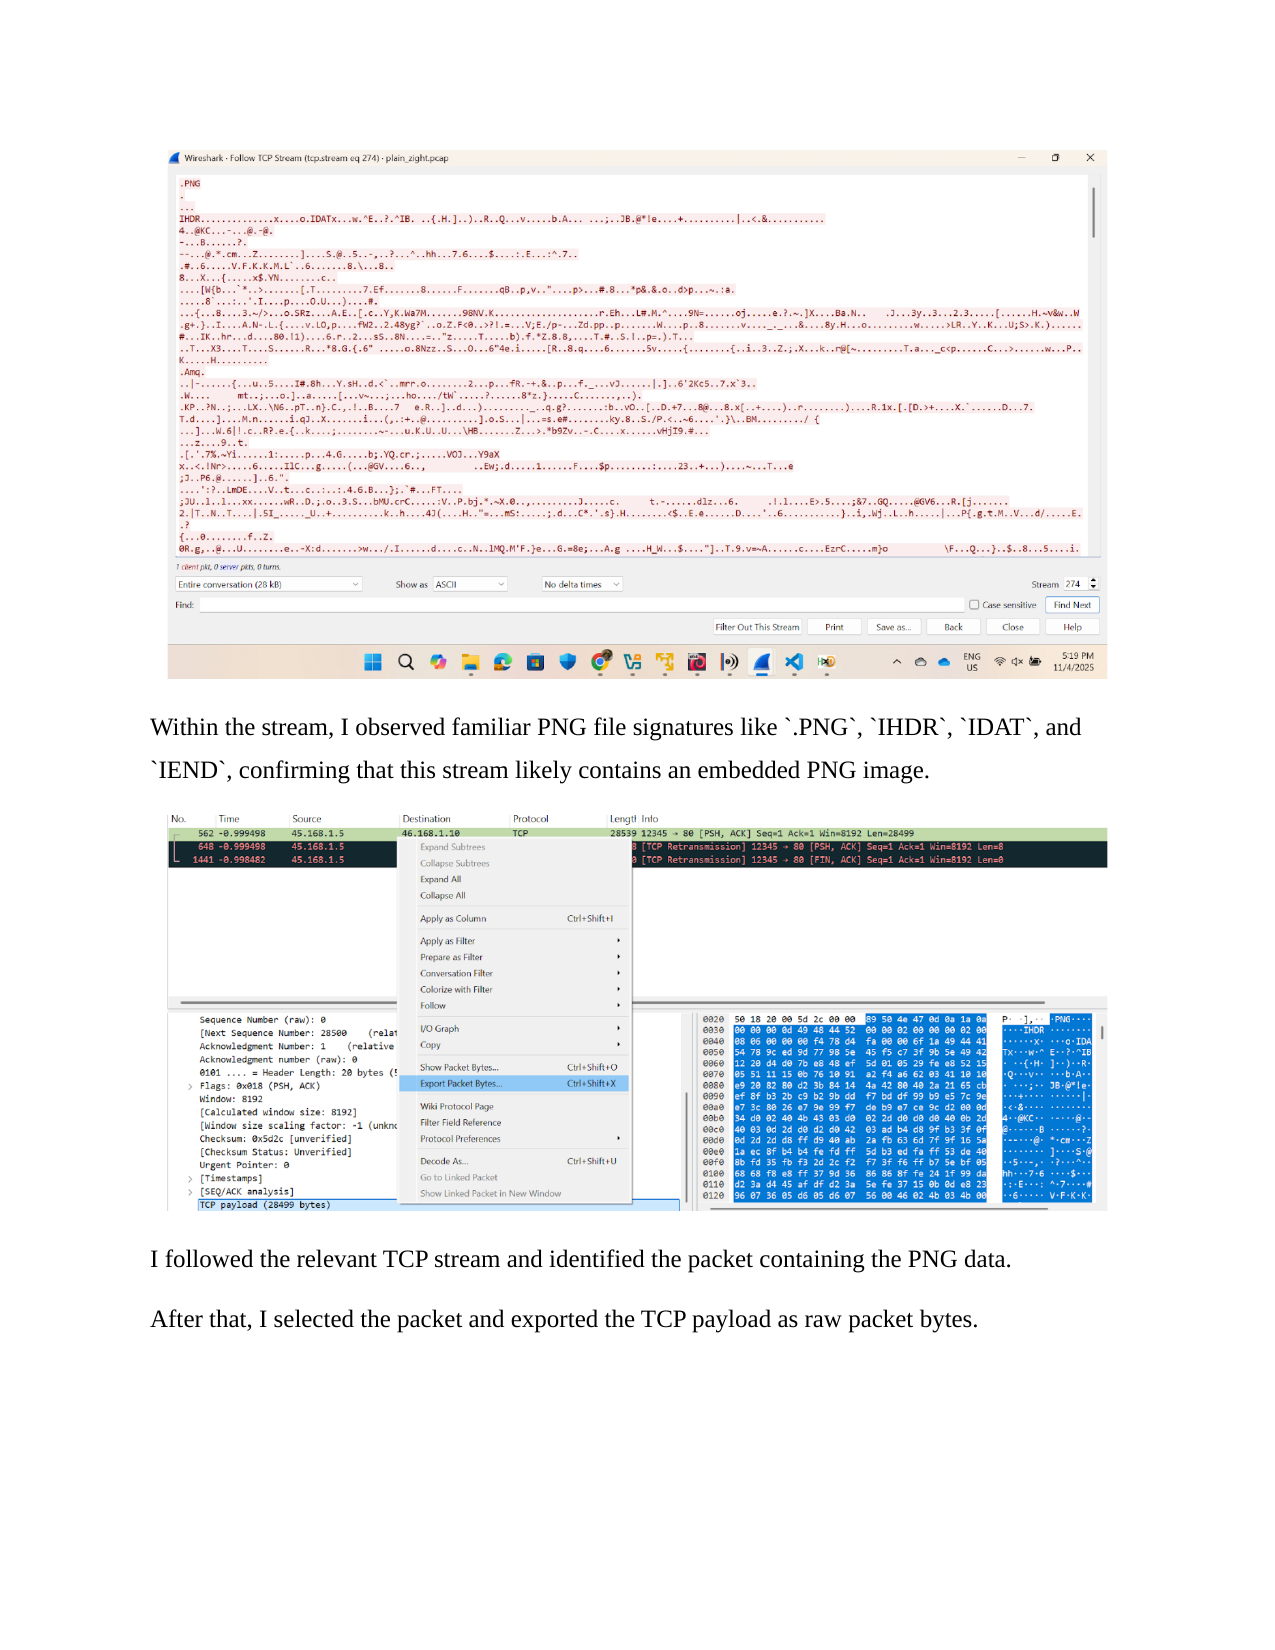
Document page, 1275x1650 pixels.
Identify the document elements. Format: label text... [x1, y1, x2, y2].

text Within the stream, I observed familiar PNG file signatures like `.PNG`, `IHDR`, `IDAT`, and `IEND`, confirming that this stream likely contains an embedded PNG image. [150, 712, 1125, 784]
text After that, I selected the packet and exported the TCP payload as raw packet bytes. [150, 1304, 1125, 1332]
picture [167, 150, 1108, 679]
text I followed the relevant TCP stream and identified the packet containing the PNG data. [150, 1244, 1125, 1273]
picture [167, 815, 1108, 1211]
